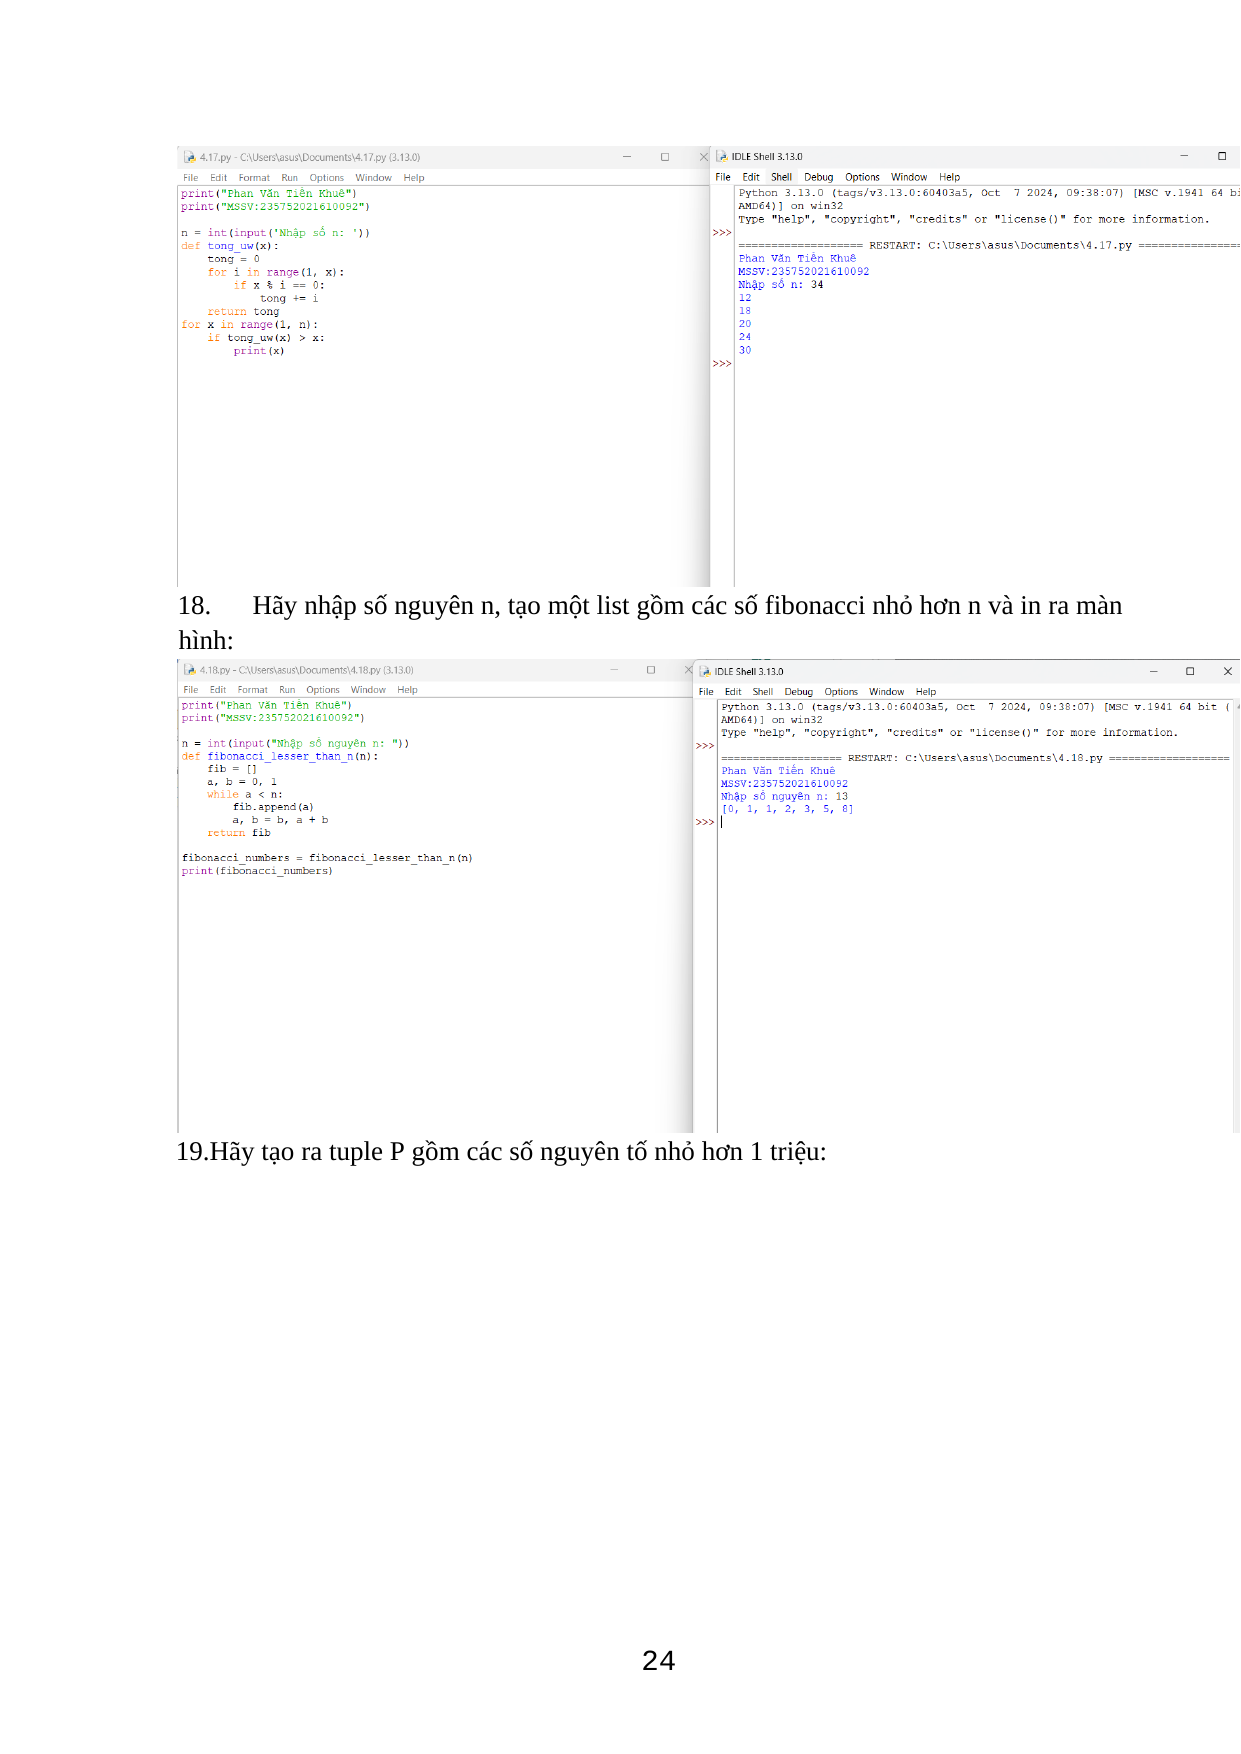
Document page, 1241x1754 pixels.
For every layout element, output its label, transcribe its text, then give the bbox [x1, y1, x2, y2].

picture [177, 146, 1240, 587]
text 19.Hãy tạo ra tuple P gồm các số nguyên tố nhỏ hơn 1 triệu: [176, 1135, 1124, 1166]
list Hãy nhập số nguyên n, tạo một list gồm các số fibonacci nhỏ hơn n và in ra màn hình: [177, 589, 1124, 655]
picture [177, 659, 1240, 1133]
